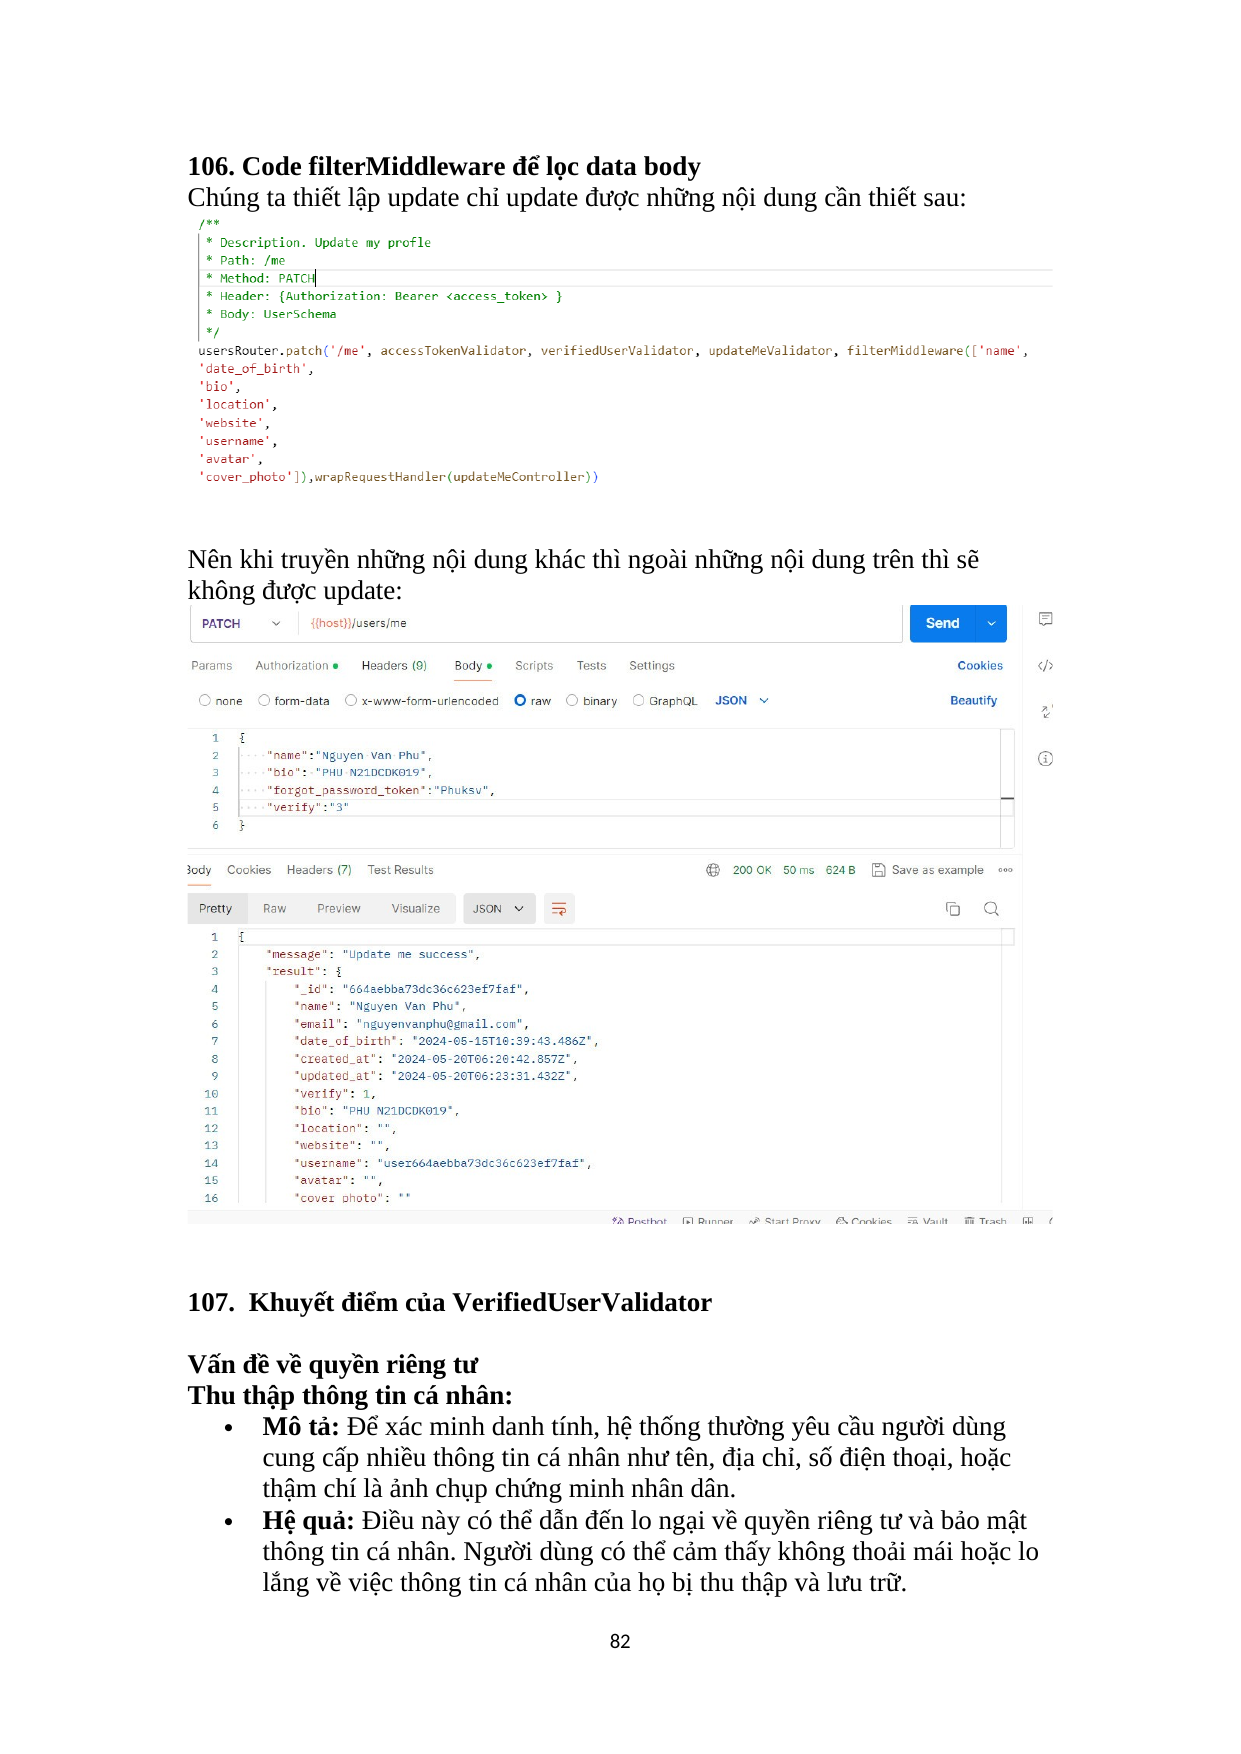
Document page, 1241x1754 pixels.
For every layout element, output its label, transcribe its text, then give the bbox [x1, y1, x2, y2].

picture [187, 605, 1053, 1224]
text Thu thập thông tin cá nhân: [187, 1379, 1053, 1410]
text Chúng ta thiết lập update chỉ update được những nội dung cần thiết sau: [187, 181, 1053, 212]
list Code filterMiddleware để lọc data body [187, 150, 1053, 181]
text Vấn đề về quyền riêng tư [187, 1348, 1053, 1379]
text 107. Khuyết điểm của VerifiedUserValidator [187, 1286, 1053, 1317]
list Hệ quả: Điều này có thể dẫn đến lo ngại về quyền riêng tư và bảo mật thông tin cá nhân. Người dùng có thể cảm thấy không thoải mái hoặc lo lắng về việc thông tin cá nhân của họ bị thu thập và lưu trữ. [225, 1504, 1053, 1597]
text Nên khi truyền những nội dung khác thì ngoài những nội dung trên thì sẽ không được update: [187, 543, 1053, 605]
picture [187, 212, 1053, 493]
list Mô tả: Để xác minh danh tính, hệ thống thường yêu cầu người dùng cung cấp nhiều thông tin cá nhân như tên, địa chỉ, số điện thoại, hoặc thậm chí là ảnh chụp chứng minh nhân dân. [225, 1410, 1053, 1504]
